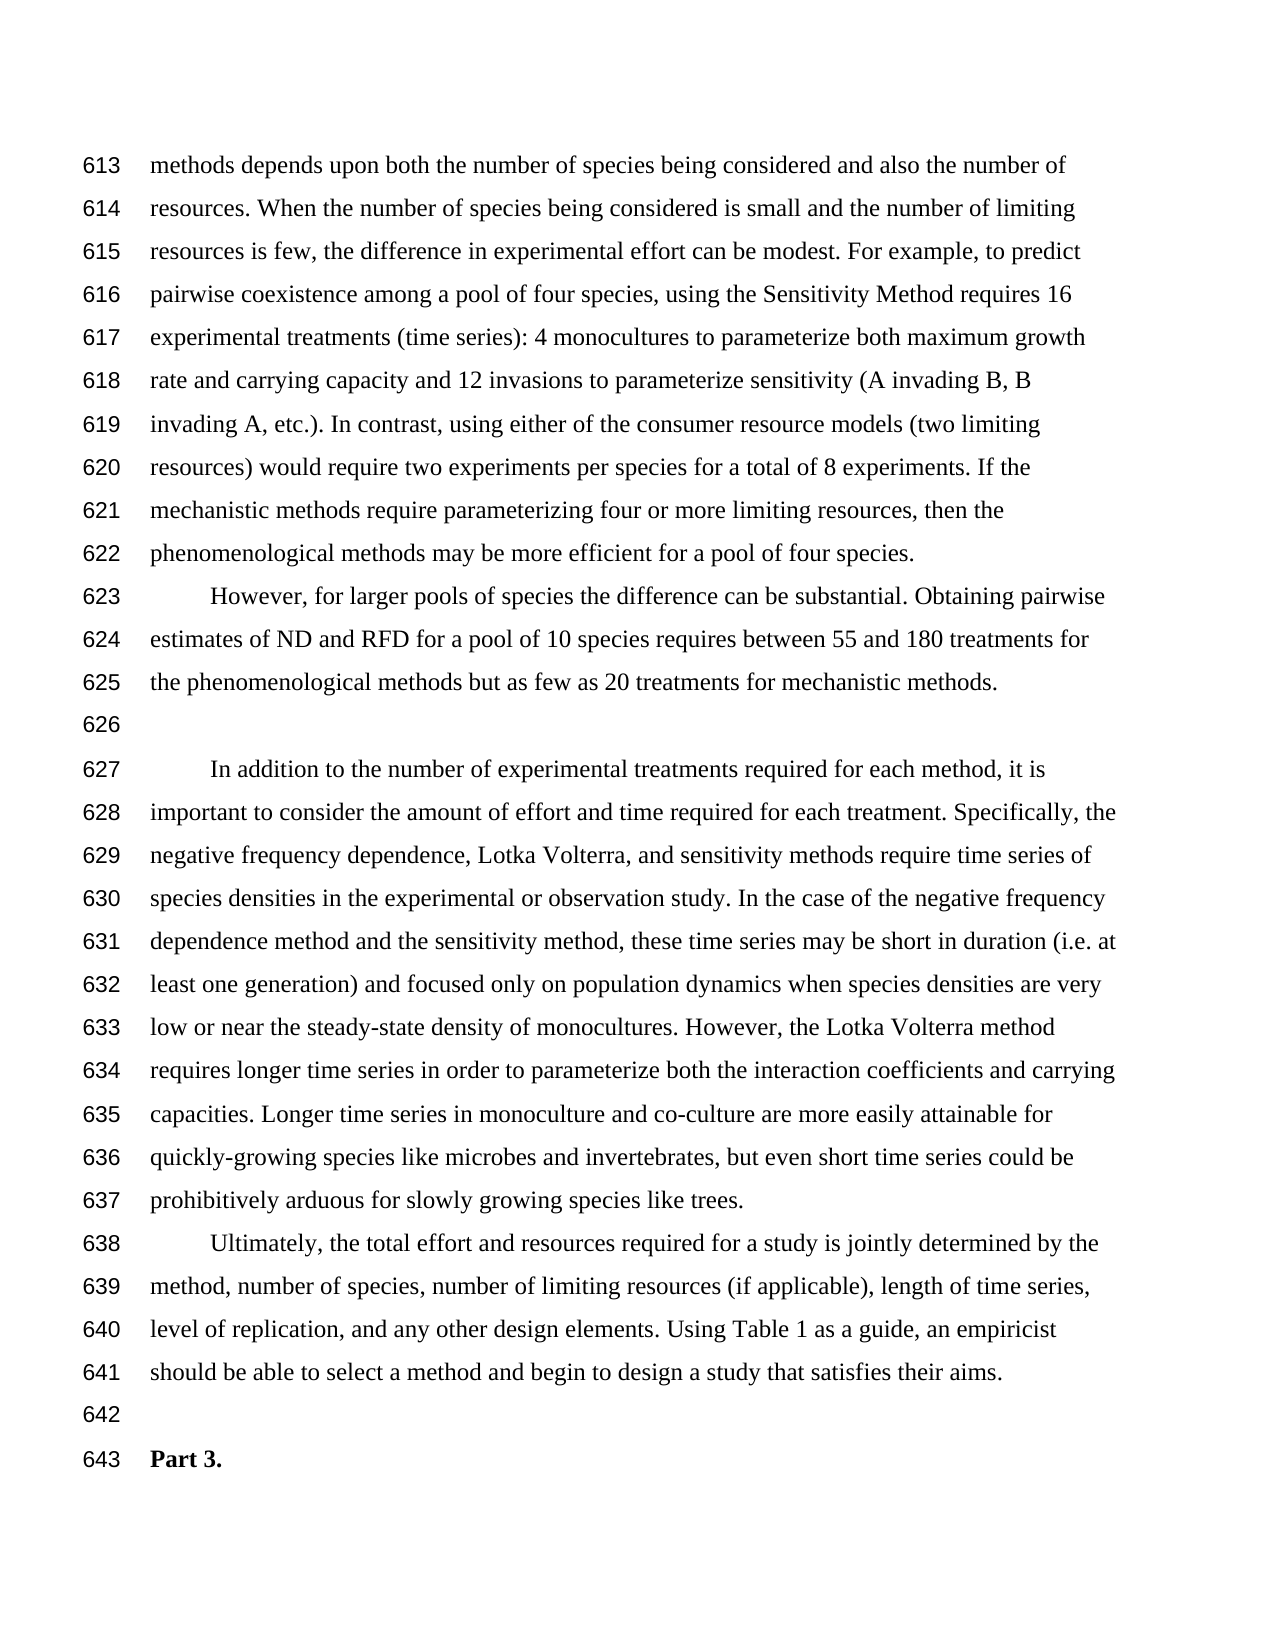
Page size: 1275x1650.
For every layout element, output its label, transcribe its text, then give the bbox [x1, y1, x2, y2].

text However, for larger pools of species the difference can be substantial. Obtaining pairwise estimates of ND and RFD for a pool of 10 species requires between 55 and 180 treatments for the phenomenological methods but as few as 20 treatments for mechanistic methods. [150, 581, 1125, 696]
text Part 3. [150, 1444, 1125, 1472]
text In addition to the number of experimental treatments required for each method, it is important to consider the amount of effort and time required for each treatment. Specifically, the negative frequency dependence, Lotka Volterra, and sensitivity methods require time series of species densities in the experimental or observation study. In the case of the negative frequency dependence method and the sensitivity method, these time series may be short in duration (i.e. at least one generation) and focused only on population dynamics when species densities are very low or near the steady-state density of monocultures. However, the Lotka Volterra method requires longer time series in order to parameterize both the interaction coefficients and carrying capacities. Longer time series in monoculture and co-culture are more easily attainable for quickly-growing species like microbes and invertebrates, but even short time series could be prohibitively arduous for slowly growing species like trees. [150, 754, 1125, 1214]
text Ultimately, the total effort and resources required for a study is jointly determined by the method, number of species, number of limiting resources (if applicable), length of time series, level of replication, and any other design elements. Using Table 1 as a guide, an empiricist should be able to select a method and begin to design a study that satisfies their aims. [150, 1228, 1125, 1386]
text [150, 150, 1125, 567]
